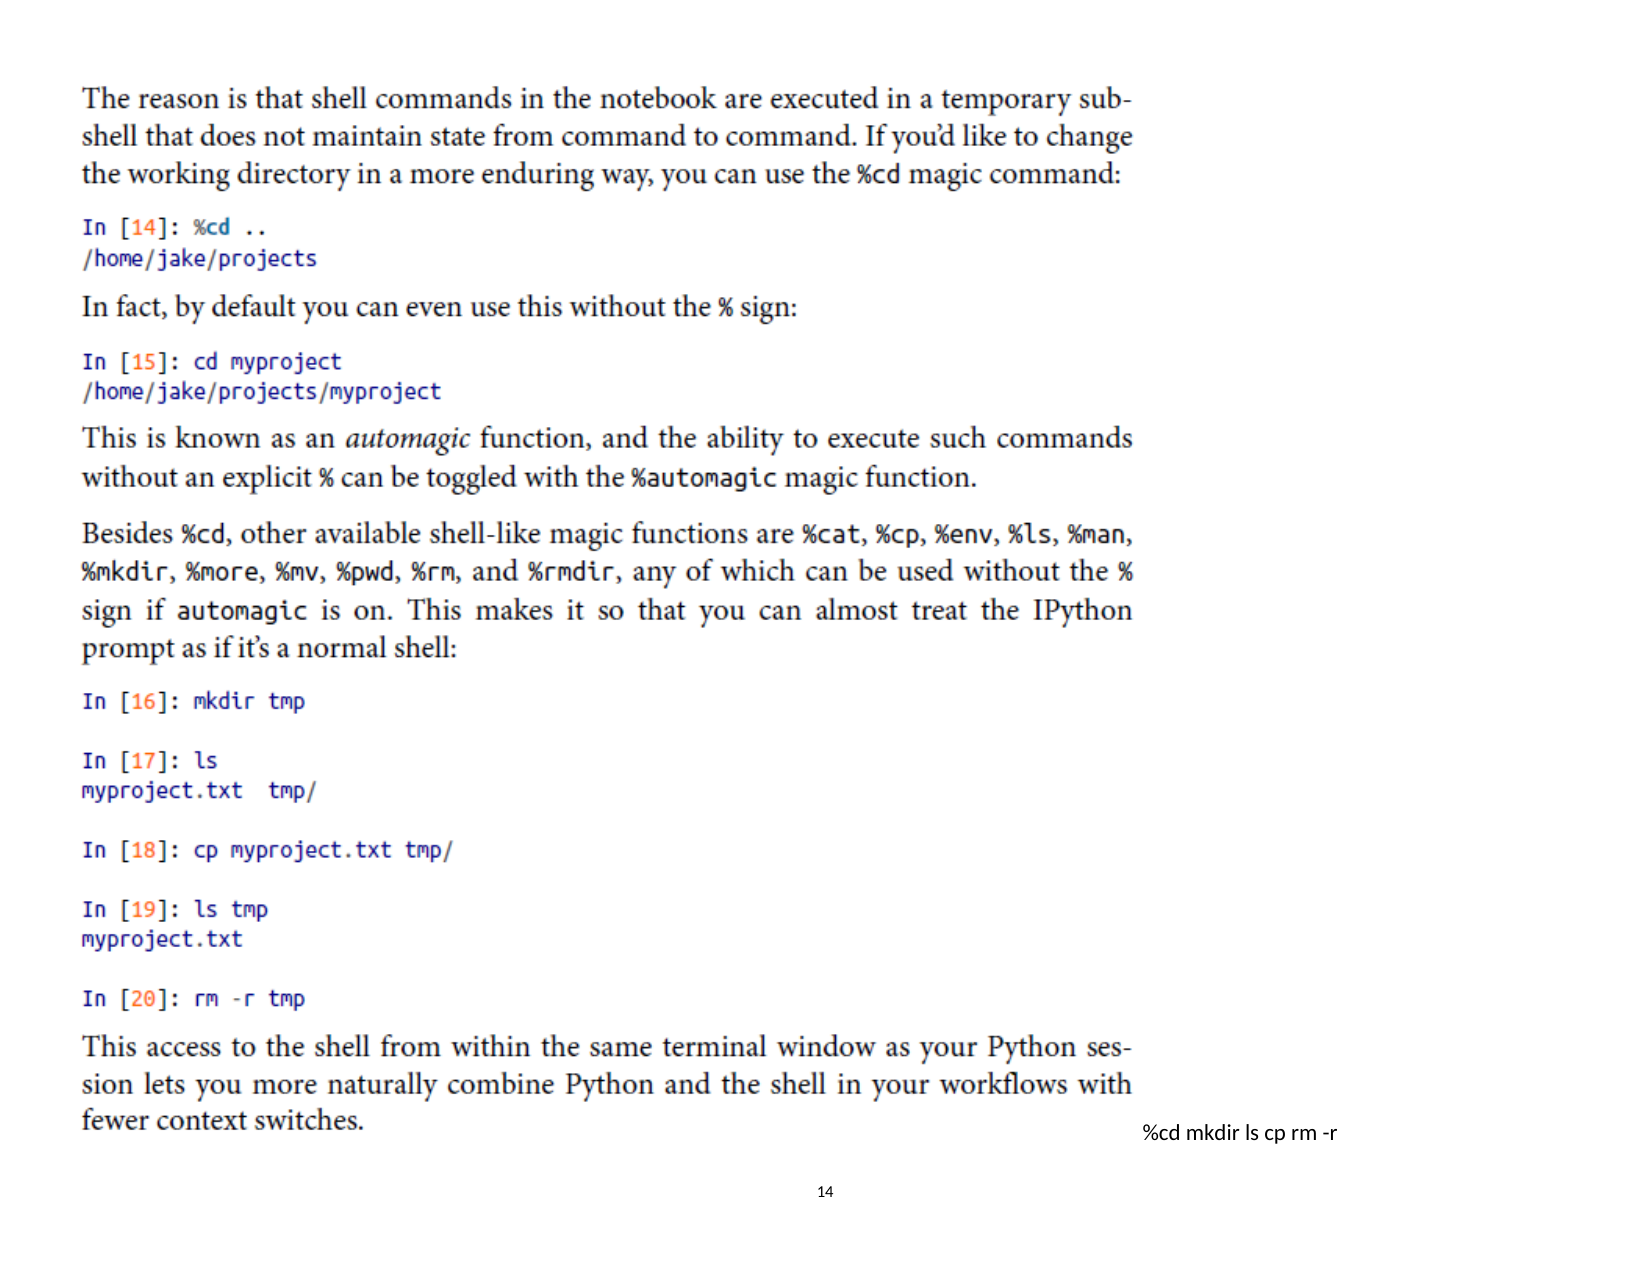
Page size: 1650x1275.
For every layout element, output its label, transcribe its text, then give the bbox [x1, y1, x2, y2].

picture [75, 75, 1143, 1141]
